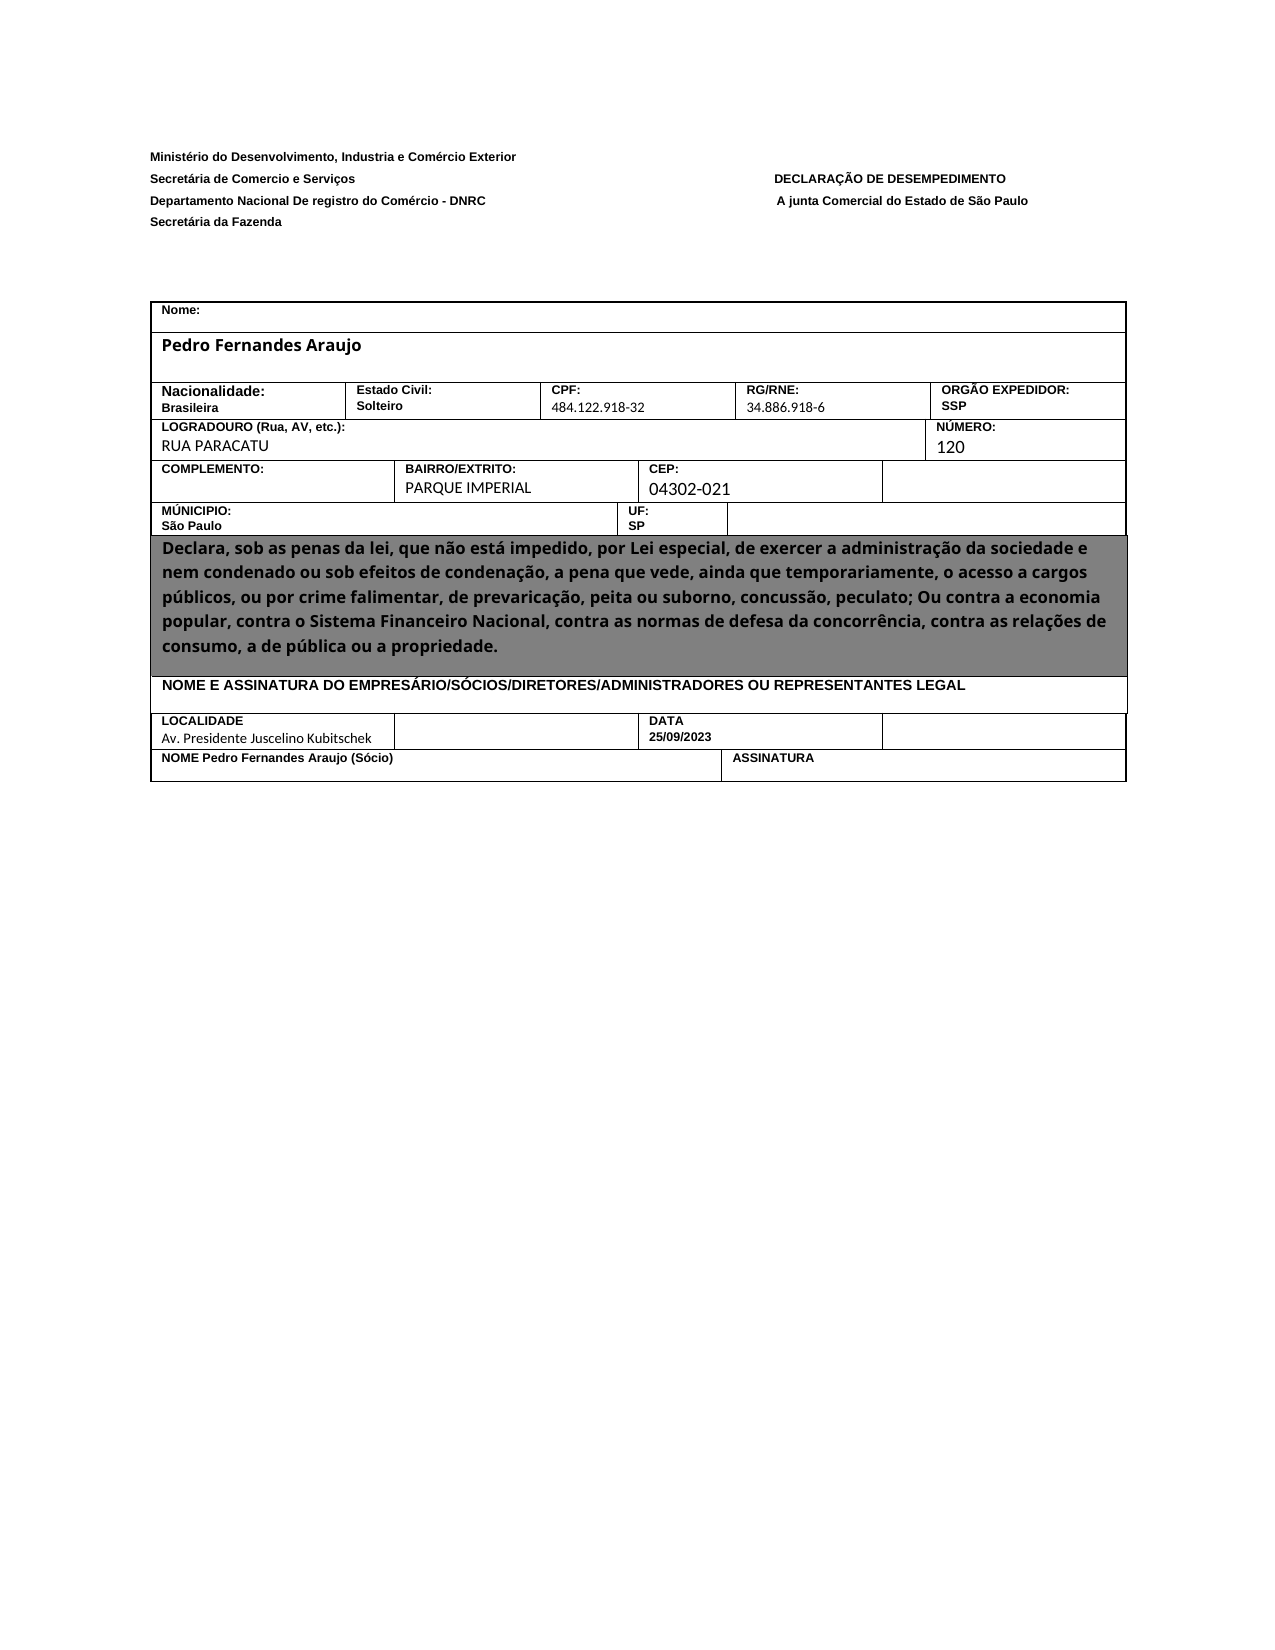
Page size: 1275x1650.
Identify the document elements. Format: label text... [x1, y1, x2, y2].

table_cell [883, 714, 1125, 749]
table_cell NOME E ASSINATURA DO EMPRESÁRIO/SÓCIOS/DIRETORES/ADMINISTRADORES OU REPRESENTANTES LEGAL [151, 677, 1127, 713]
text Secretária de Comercio e Serviços DECLARAÇÃO DE DESEMPEDIMENTO [150, 172, 1125, 186]
table_cell ASSINATURA [722, 750, 1125, 781]
table_cell Declara, sob as penas da lei, que não está impedido, por Lei especial, de exercer a administração da sociedade e nem condenado ou sob efeitos de condenação, a pena que vede, ainda que temporariamente, o acesso a cargos públicos, ou por crime falimentar, de prevaricação, peita ou suborno, concussão, peculato; Ou contra a economia popular, contra o Sistema Financeiro Nacional, contra as normas de defesa da concorrência, contra as relações de consumo, a de pública ou a propriedade. [151, 536, 1127, 676]
table_cell RG/RNE: 34.886.918-6 [736, 383, 930, 418]
table_cell [883, 461, 1125, 502]
table_cell NOME Pedro Fernandes Araujo (Sócio) [152, 750, 721, 781]
table_cell BAIRRO/EXTRITO: PARQUE IMPERIAL [395, 461, 638, 502]
table_cell LOGRADOURO (Rua, AV, etc.): RUA PARACATU [152, 420, 925, 460]
table_cell NÚMERO: 120 [926, 420, 1125, 460]
table_cell UF: SP [618, 503, 727, 535]
table_cell CPF: 484.122.918-32 [541, 383, 735, 418]
table_cell ORGÃO EXPEDIDOR: SSP [931, 383, 1125, 418]
table_cell [395, 714, 638, 749]
table_cell LOCALIDADE Av. Presidente Juscelino Kubitschek [152, 714, 394, 749]
table_cell [728, 503, 1125, 535]
table_cell Estado Civil: Solteiro [346, 383, 540, 418]
text Ministério do Desenvolvimento, Industria e Comércio Exterior [150, 150, 1125, 164]
table_cell COMPLEMENTO: [152, 461, 394, 502]
table_header Nome: [152, 303, 1125, 332]
table_cell DATA 25/09/2023 [639, 714, 882, 749]
table_cell MÚNICIPIO: São Paulo [152, 503, 617, 535]
table_cell Nacionalidade: Brasileira [152, 383, 345, 418]
table_cell CEP: 04302-021 [639, 461, 882, 502]
text Secretária da Fazenda [150, 215, 1125, 229]
text Departamento Nacional De registro do Comércio - DNRC A junta Comercial do Estado de São Paulo [150, 193, 1125, 207]
table_cell Pedro Fernandes Araujo [152, 333, 1125, 382]
